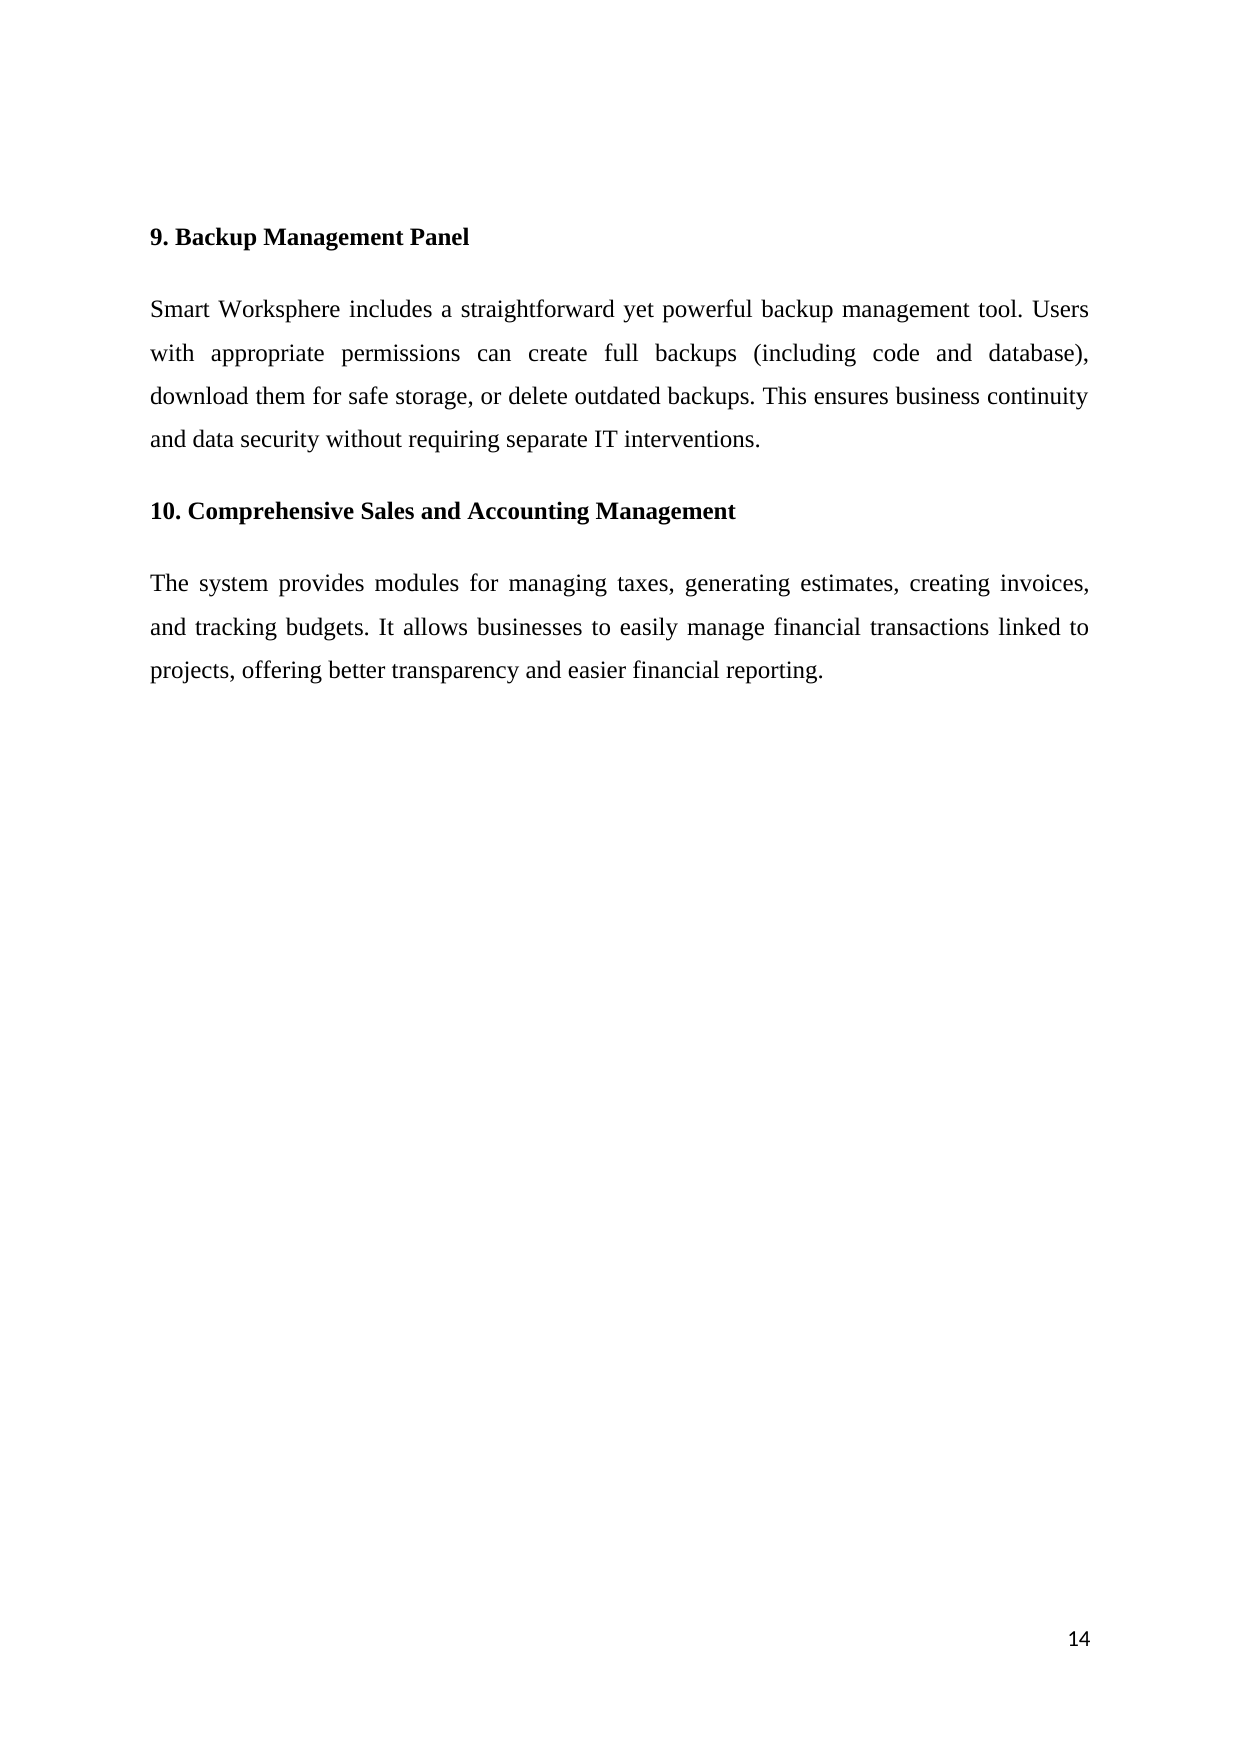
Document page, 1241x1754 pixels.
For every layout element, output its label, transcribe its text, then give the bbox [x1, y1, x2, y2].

text 9. Backup Management Panel [150, 222, 1090, 251]
text Smart Worksphere includes a straightforward yet powerful backup management tool. Users with appropriate permissions can create full backups (including code and database), download them for safe storage, or delete outdated backups. This ensures business continuity and data security without requiring separate IT interventions. [150, 294, 1090, 453]
text The system provides modules for managing taxes, generating estimates, creating invoices, and tracking budgets. It allows businesses to easily manage financial transactions linked to projects, offering better transparency and easier financial reporting. [150, 568, 1090, 683]
text 10. Comprehensive Sales and Accounting Management [150, 496, 1090, 525]
